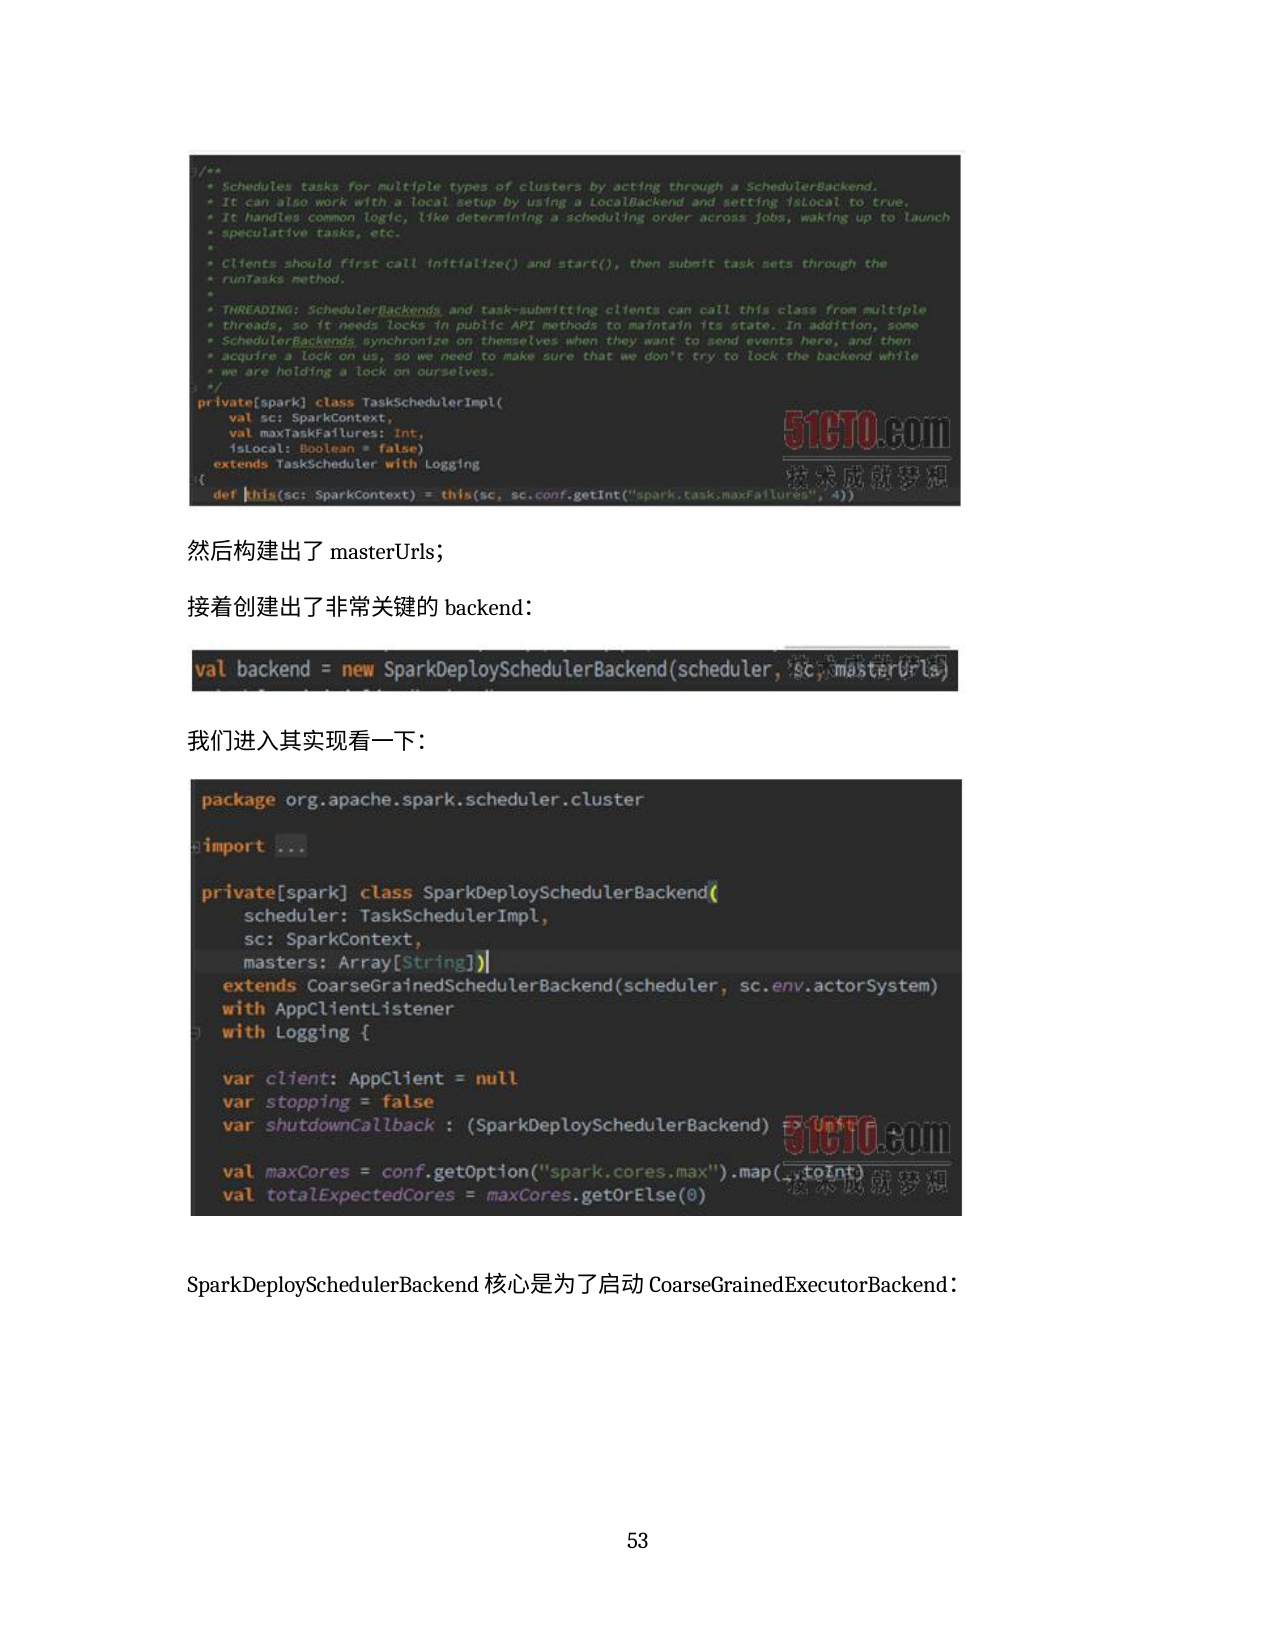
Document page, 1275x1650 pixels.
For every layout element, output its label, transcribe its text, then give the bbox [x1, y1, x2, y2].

picture [187, 150, 966, 511]
text 接着创建出了非常关键的backend： [187, 589, 1087, 622]
text SparkDeploySchedulerBackend核心是为了启动CoarseGrainedExecutorBackend： [187, 1238, 1087, 1299]
text 我们进入其实现看一下： [187, 723, 1087, 756]
picture [187, 644, 966, 701]
picture [187, 778, 966, 1216]
text 然后构建出了masterUrls； [187, 533, 1087, 566]
